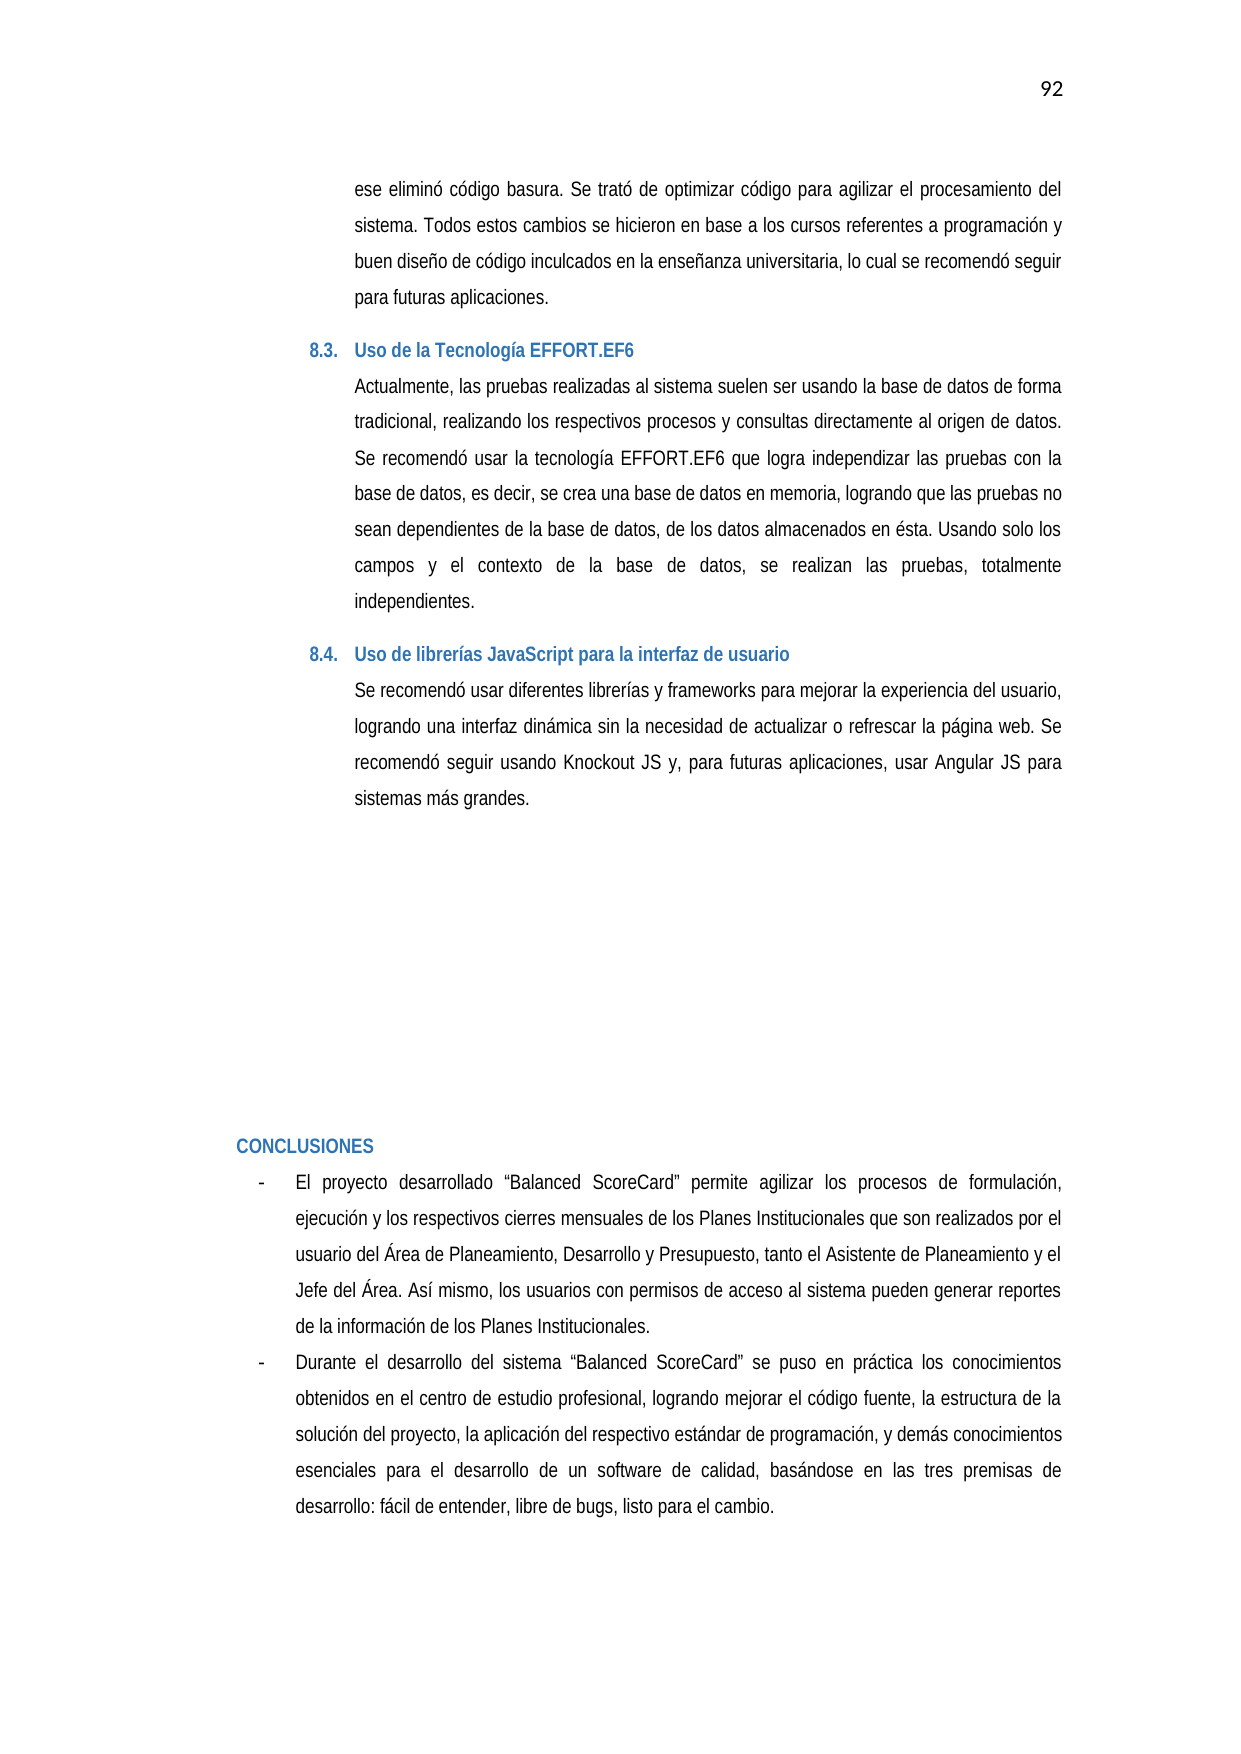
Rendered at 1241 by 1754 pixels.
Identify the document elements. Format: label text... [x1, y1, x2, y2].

list Actualmente, las pruebas realizadas al sistema suelen ser usando la base de datos de forma tradicional, realizando los respectivos procesos y consultas directamente al origen de datos. Se recomendó usar la tecnología EFFORT.EF6 que logra independizar las pruebas con la base de datos, es decir, se crea una base de datos en memoria, logrando que las pruebas no sean dependientes de la base de datos, de los datos almacenados en ésta. Usando solo los campos y el contexto de la base de datos, se realizan las pruebas, totalmente independientes. [354, 373, 1063, 613]
list Uso de la Tecnología EFFORT.EF6 [309, 338, 1063, 362]
list El proyecto desarrollado “Balanced ScoreCard” permite agilizar los procesos de formulación, ejecución y los respectivos cierres mensuales de los Planes Institucionales que son realizados por el usuario del Área de Planeamiento, Desarrollo y Presupuesto, tanto el Asistente de Planeamiento y el Jefe del Área. Así mismo, los usuarios con permisos de acceso al sistema pueden generar reportes de la información de los Planes Institucionales. [258, 1170, 1063, 1338]
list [354, 177, 1063, 309]
list Se recomendó usar diferentes librerías y frameworks para mejorar la experiencia del usuario, logrando una interfaz dinámica sin la necesidad de actualizar o refrescar la página web. Se recomendó seguir usando Knockout JS y, para futuras aplicaciones, usar Angular JS para sistemas más grandes. [354, 678, 1063, 809]
text CONCLUSIONES [236, 1134, 1063, 1158]
list Uso de librerías JavaScript para la interfaz de usuario [309, 642, 1063, 666]
list Durante el desarrollo del sistema “Balanced ScoreCard” se puso en práctica los conocimientos obtenidos en el centro de estudio profesional, logrando mejorar el código fuente, la estructura de la solución del proyecto, la aplicación del respectivo estándar de programación, y demás conocimientos esenciales para el desarrollo de un software de calidad, basándose en las tres premisas de desarrollo: fácil de entender, libre de bugs, listo para el cambio. [258, 1350, 1063, 1517]
